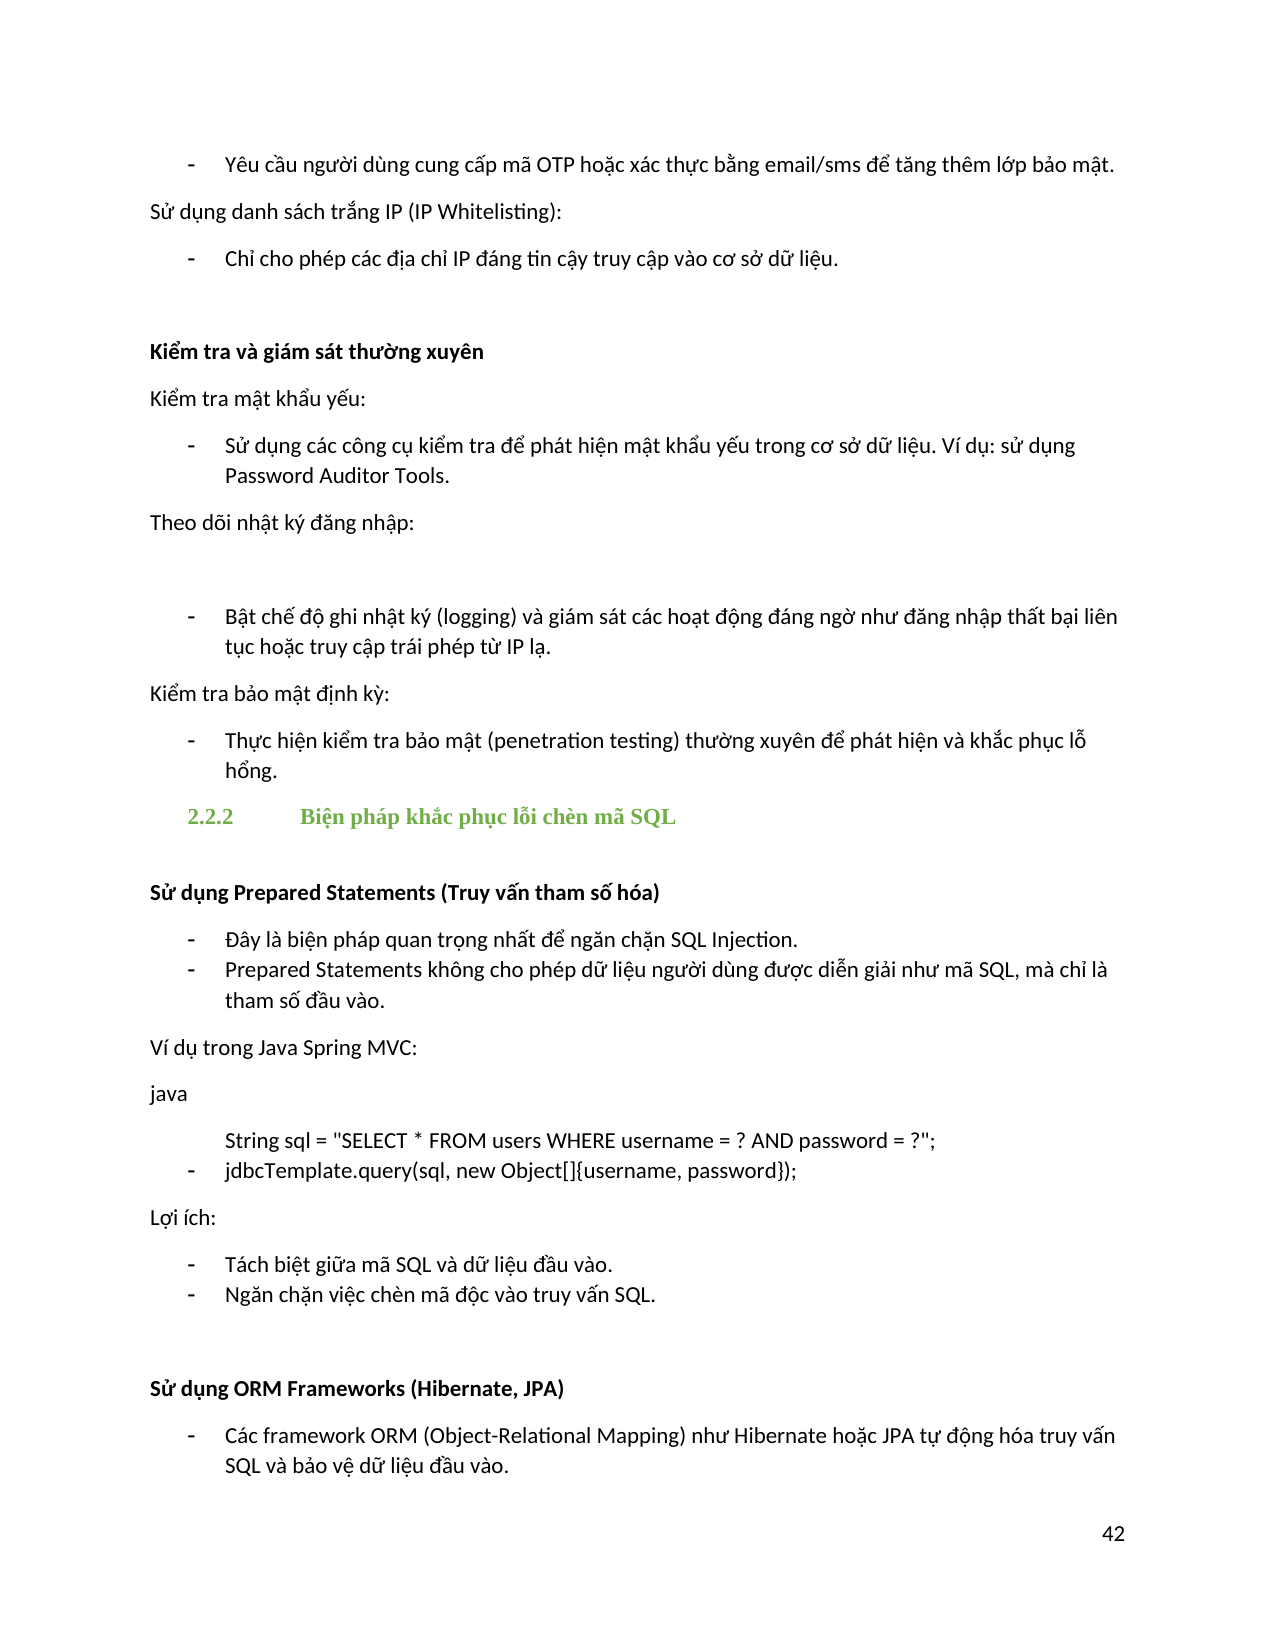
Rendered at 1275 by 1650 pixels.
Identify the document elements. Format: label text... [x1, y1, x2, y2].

list jdbcTemplate.query(sql, new Object[]{username, password}); [187, 1157, 1125, 1184]
text Kiểm tra bảo mật định kỳ: [150, 679, 1125, 707]
text Kiểm tra và giám sát thường xuyên [150, 337, 1125, 366]
text java [150, 1079, 1125, 1107]
list Tách biệt giữa mã SQL và dữ liệu đầu vào. [187, 1250, 1125, 1278]
list Chỉ cho phép các địa chỉ IP đáng tin cậy truy cập vào cơ sở dữ liệu. [187, 244, 1125, 272]
text Theo dõi nhật ký đăng nhập: [150, 508, 1125, 536]
list Bật chế độ ghi nhật ký (logging) và giám sát các hoạt động đáng ngờ như đăng nhập thất bại liên tục hoặc truy cập trái phép từ IP lạ. [187, 602, 1125, 660]
list Các framework ORM (Object-Relational Mapping) như Hibernate hoặc JPA tự động hóa truy vấn SQL và bảo vệ dữ liệu đầu vào. [187, 1421, 1125, 1479]
subtitle Biện pháp khắc phục lỗi chèn mã SQL [187, 803, 1125, 829]
text Kiểm tra mật khẩu yếu: [150, 384, 1125, 412]
list String sql = "SELECT * FROM users WHERE username = ? AND password = ?"; [225, 1126, 1125, 1154]
list Prepared Statements không cho phép dữ liệu người dùng được diễn giải như mã SQL, mà chỉ là tham số đầu vào. [187, 956, 1125, 1014]
text Sử dụng ORM Frameworks (Hibernate, JPA) [150, 1374, 1125, 1402]
list Thực hiện kiểm tra bảo mật (penetration testing) thường xuyên để phát hiện và khắc phục lỗ hổng. [187, 726, 1125, 784]
list Yêu cầu người dùng cung cấp mã OTP hoặc xác thực bằng email/sms để tăng thêm lớp bảo mật. [187, 150, 1125, 178]
list Đây là biện pháp quan trọng nhất để ngăn chặn SQL Injection. [187, 925, 1125, 953]
text Lợi ích: [150, 1203, 1125, 1231]
text Ví dụ trong Java Spring MVC: [150, 1033, 1125, 1061]
text Sử dụng danh sách trắng IP (IP Whitelisting): [150, 197, 1125, 225]
text Sử dụng Prepared Statements (Truy vấn tham số hóa) [150, 878, 1125, 906]
list Sử dụng các công cụ kiểm tra để phát hiện mật khẩu yếu trong cơ sở dữ liệu. Ví dụ: sử dụng Password Auditor Tools. [187, 431, 1125, 489]
list Ngăn chặn việc chèn mã độc vào truy vấn SQL. [187, 1281, 1125, 1308]
